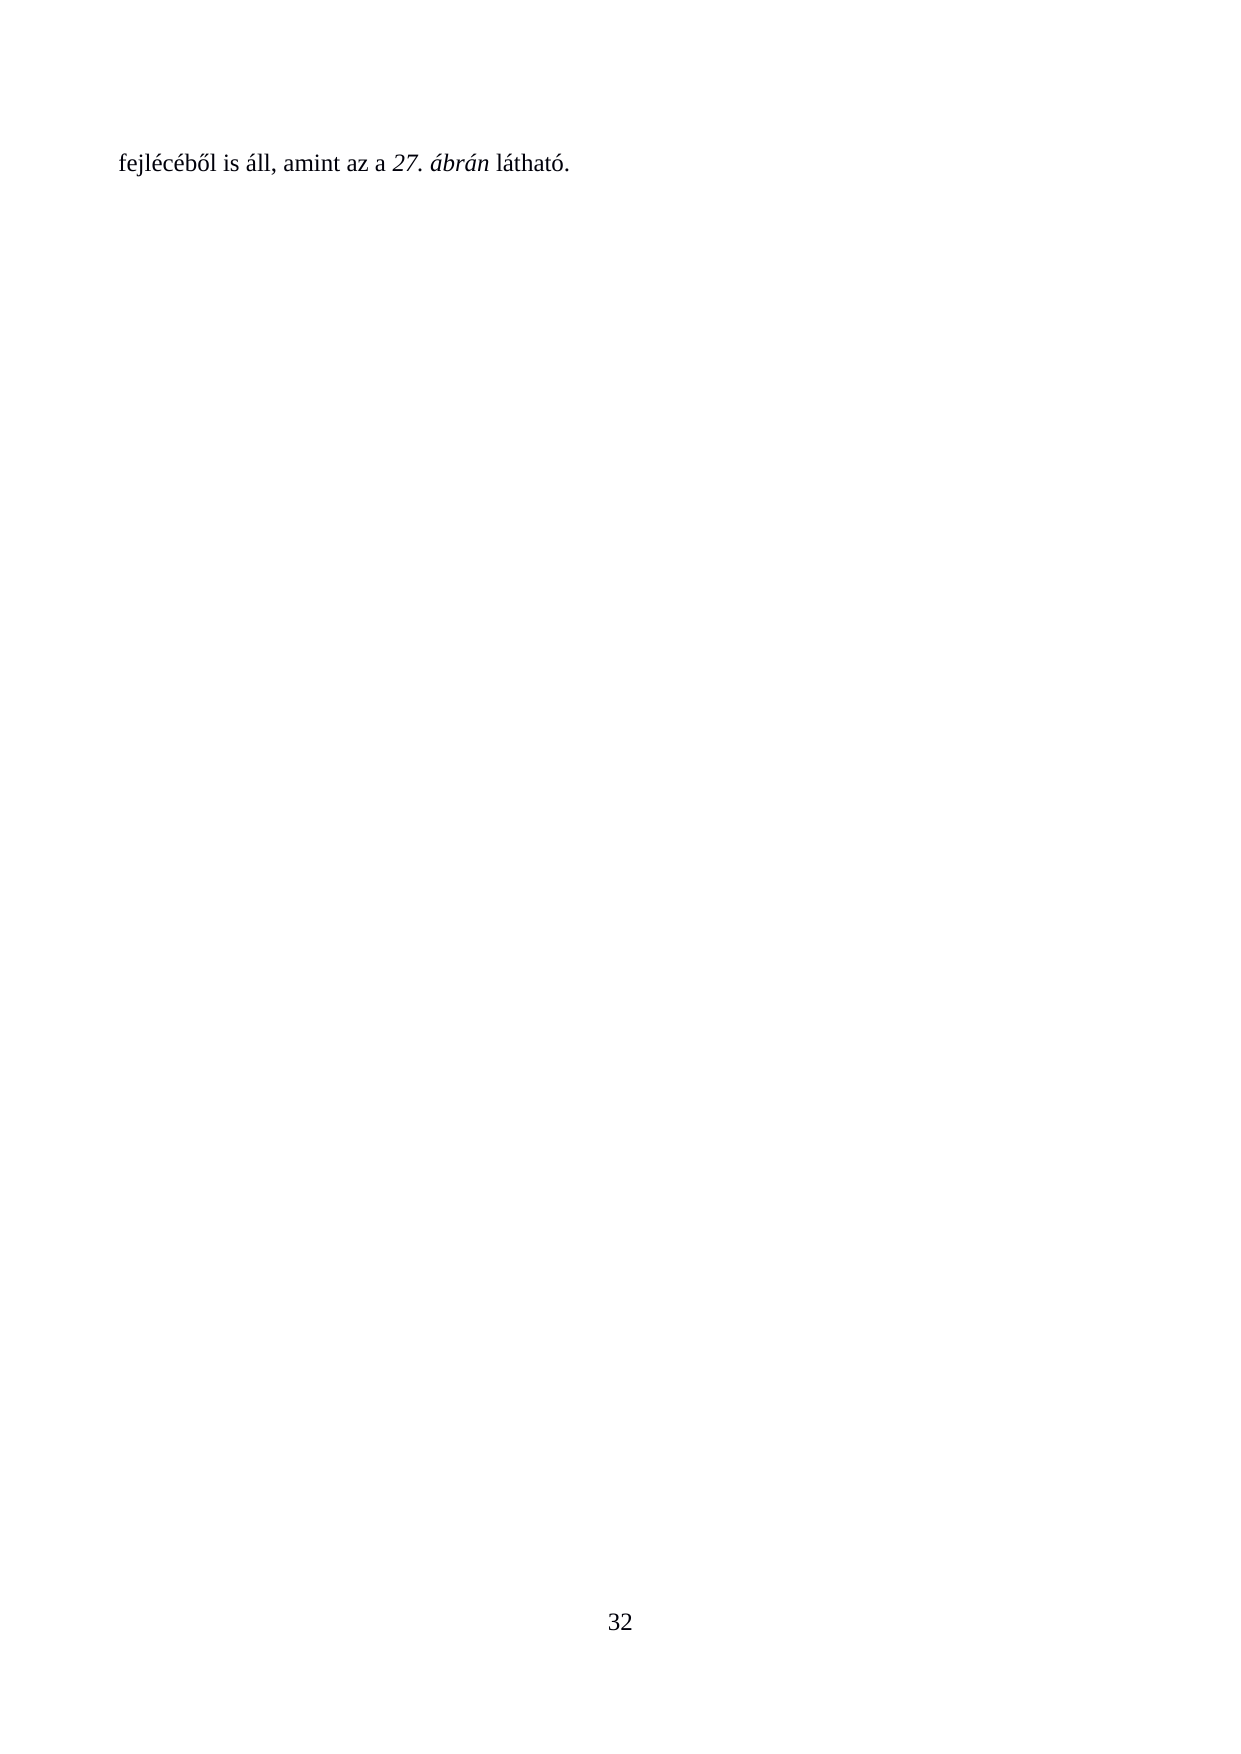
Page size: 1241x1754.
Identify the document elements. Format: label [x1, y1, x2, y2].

text [118, 148, 1122, 176]
